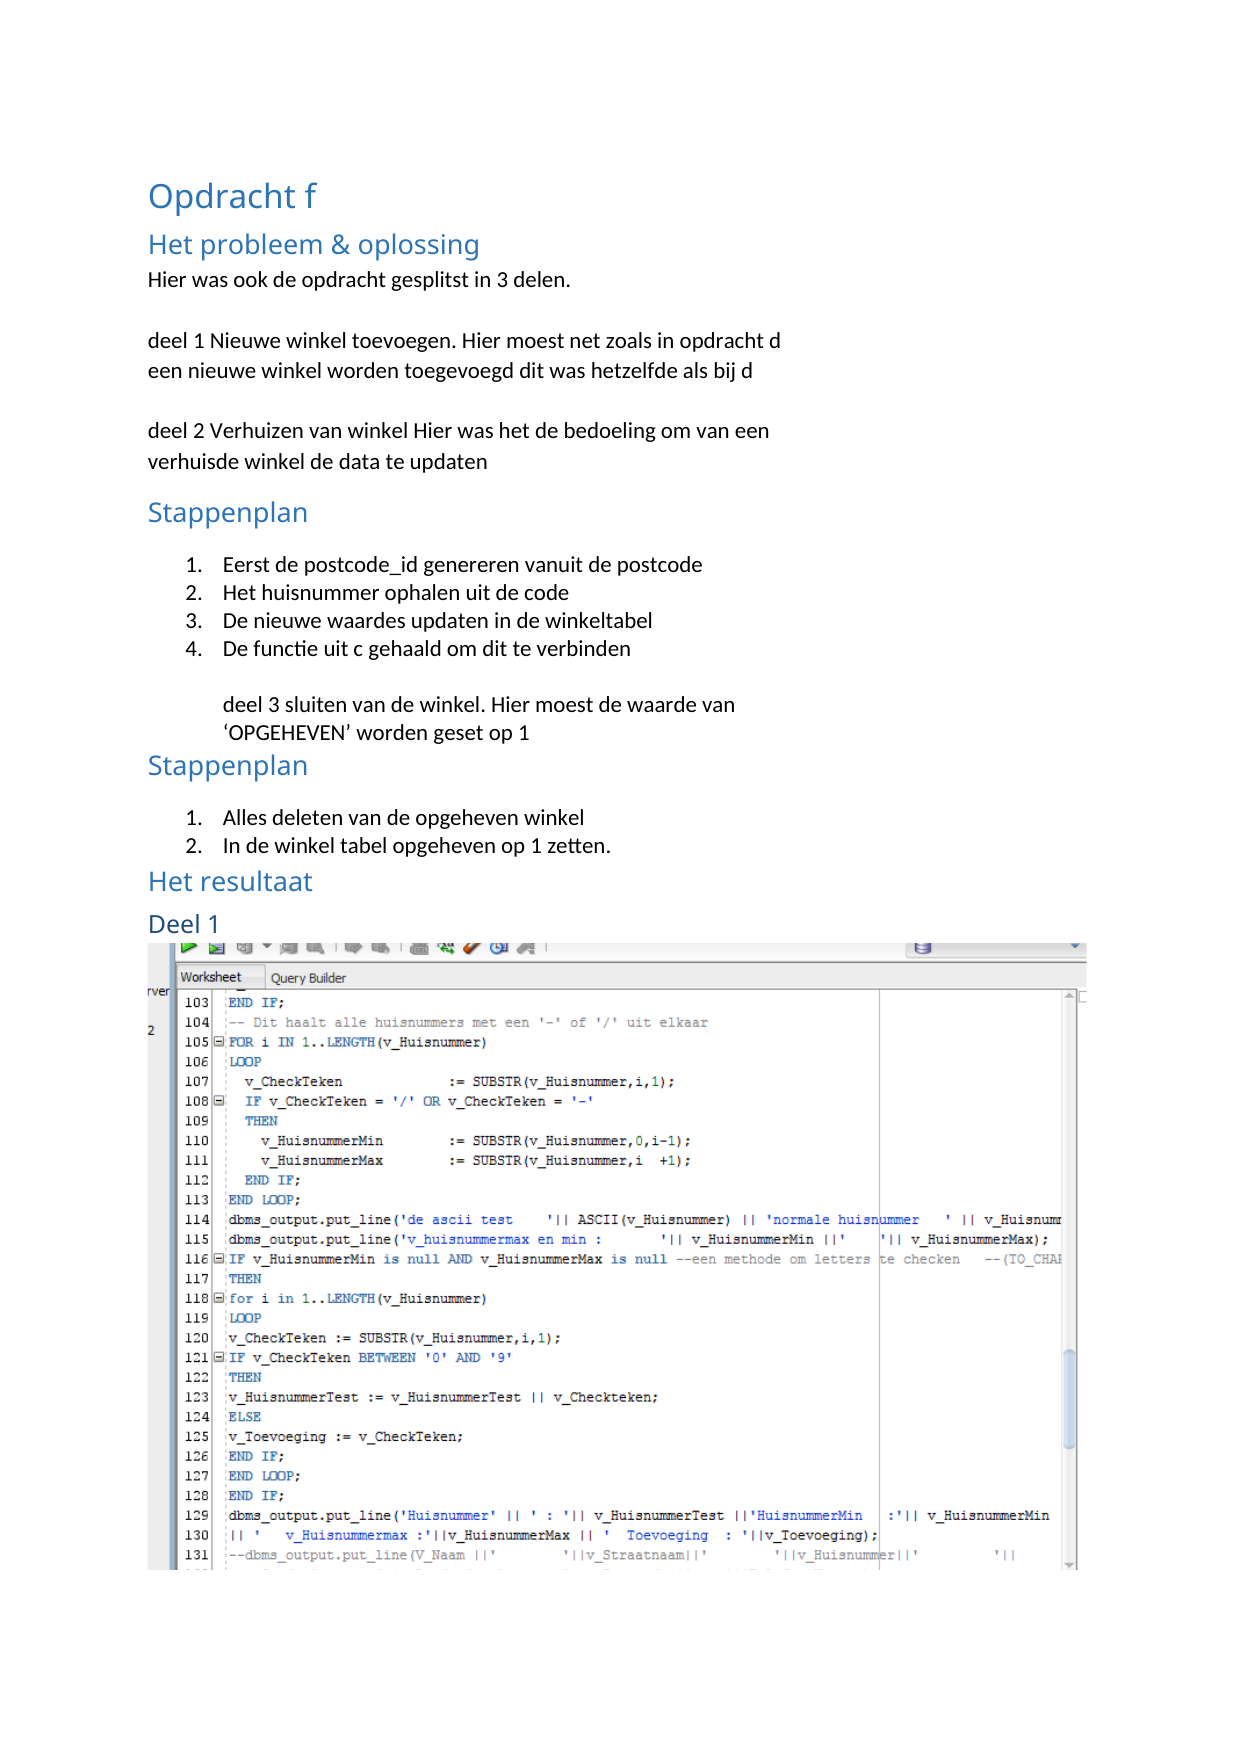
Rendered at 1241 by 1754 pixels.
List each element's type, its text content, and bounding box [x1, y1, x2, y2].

text Stappenplan [148, 494, 1093, 531]
list In de winkel tabel opgeheven op 1 zetten. [185, 831, 1093, 859]
list De nieuwe waardes updaten in de winkeltabel [185, 606, 1093, 634]
list De functie uit c gehaald om dit te verbinden [185, 634, 1093, 662]
text deel 3 sluiten van de winkel. Hier moest de waarde van ‘OPGEHEVEN’ worden geset op 1 [223, 662, 1093, 746]
picture [147, 943, 1087, 1570]
text Stappenplan [148, 746, 1093, 783]
list Het huisnummer ophalen uit de code [185, 578, 1093, 606]
subtitle Het probleem & oplossing [148, 226, 1093, 263]
list Eerst de postcode_id genereren vanuit de postcode [185, 550, 1093, 578]
subtitle Deel 1 [148, 907, 1093, 941]
list Alles deleten van de opgeheven winkel [185, 803, 1093, 831]
text Hier was ook de opdracht gesplitst in 3 delen. deel 1 Nieuwe winkel toevoegen. Hier moest net zoals in opdracht d een nieuwe winkel worden toegevoegd dit was hetzelfde als bij d deel 2 Verhuizen van winkel Hier was het de bedoeling om van een verhuisde winkel de data te updaten [148, 266, 1093, 475]
subtitle Opdracht f [148, 173, 1093, 218]
subtitle Het resultaat [148, 863, 1093, 900]
